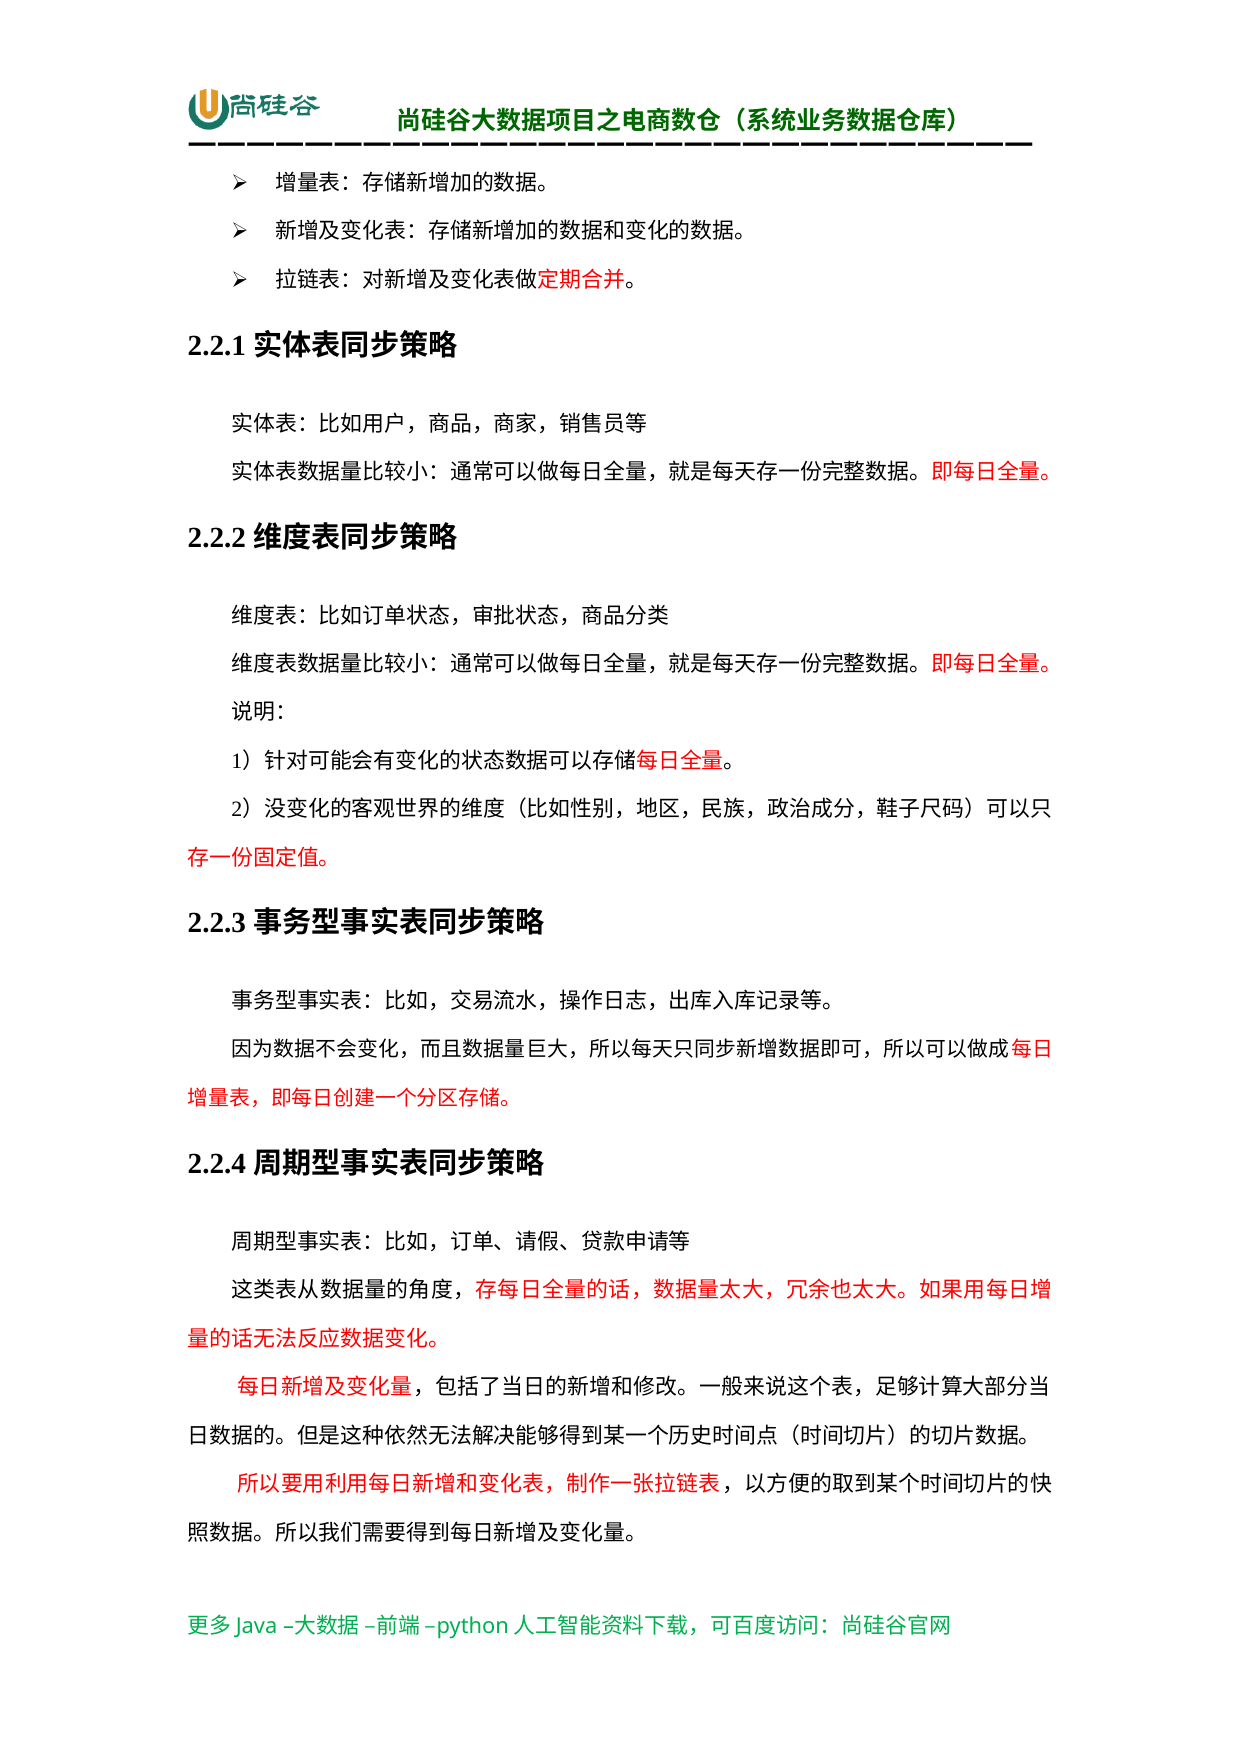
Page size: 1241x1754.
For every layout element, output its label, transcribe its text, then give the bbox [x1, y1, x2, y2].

text 维度表：比如订单状态，审批状态，商品分类 [187, 597, 1053, 630]
subtitle 2.2.3 事务型事实表同步策略 [187, 888, 1053, 953]
list 增量表：存储新增加的数据。 [231, 165, 1053, 197]
text 因为数据不会变化，而且数据量巨大，所以每天只同步新增数据即可，所以可以做成每日增量表，即每日创建一个分区存储。 [187, 1031, 1053, 1113]
text 实体表：比如用户，商品，商家，销售员等 [187, 405, 1053, 438]
text 2）没变化的客观世界的维度（比如性别，地区，民族，政治成分，鞋子尺码）可以只存一份固定值。 [187, 791, 1053, 872]
text 说明： [187, 694, 1053, 726]
text 所以要用利用每日新增和变化表，制作一张拉链表，以方便的取到某个时间切片的快照数据。所以我们需要得到每日新增及变化量。 [187, 1466, 1053, 1547]
subtitle 2.2.2 维度表同步策略 [187, 502, 1053, 567]
list 拉链表：对新增及变化表做定期合并。 [231, 261, 1053, 294]
text 周期型事实表：比如，订单、请假、贷款申请等 [187, 1223, 1053, 1256]
subtitle 2.2.1 实体表同步策略 [187, 310, 1053, 375]
text 实体表数据量比较小：通常可以做每日全量，就是每天存一份完整数据。即每日全量。 [187, 453, 1053, 486]
text 维度表数据量比较小：通常可以做每日全量，就是每天存一份完整数据。即每日全量。 [187, 646, 1053, 678]
text 这类表从数据量的角度，存每日全量的话，数据量太大，冗余也太大。如果用每日增量的话无法反应数据变化。 [187, 1272, 1053, 1353]
text 1）针对可能会有变化的状态数据可以存储每日全量。 [187, 742, 1053, 775]
text 事务型事实表：比如，交易流水，操作日志，出库入库记录等。 [187, 983, 1053, 1016]
text 每日新增及变化量，包括了当日的新增和修改。一般来说这个表，足够计算大部分当日数据的。但是这种依然无法解决能够得到某一个历史时间点（时间切片）的切片数据。 [187, 1369, 1053, 1450]
subtitle 2.2.4 周期型事实表同步策略 [187, 1128, 1053, 1193]
list 新增及变化表：存储新增加的数据和变化的数据。 [231, 213, 1053, 246]
